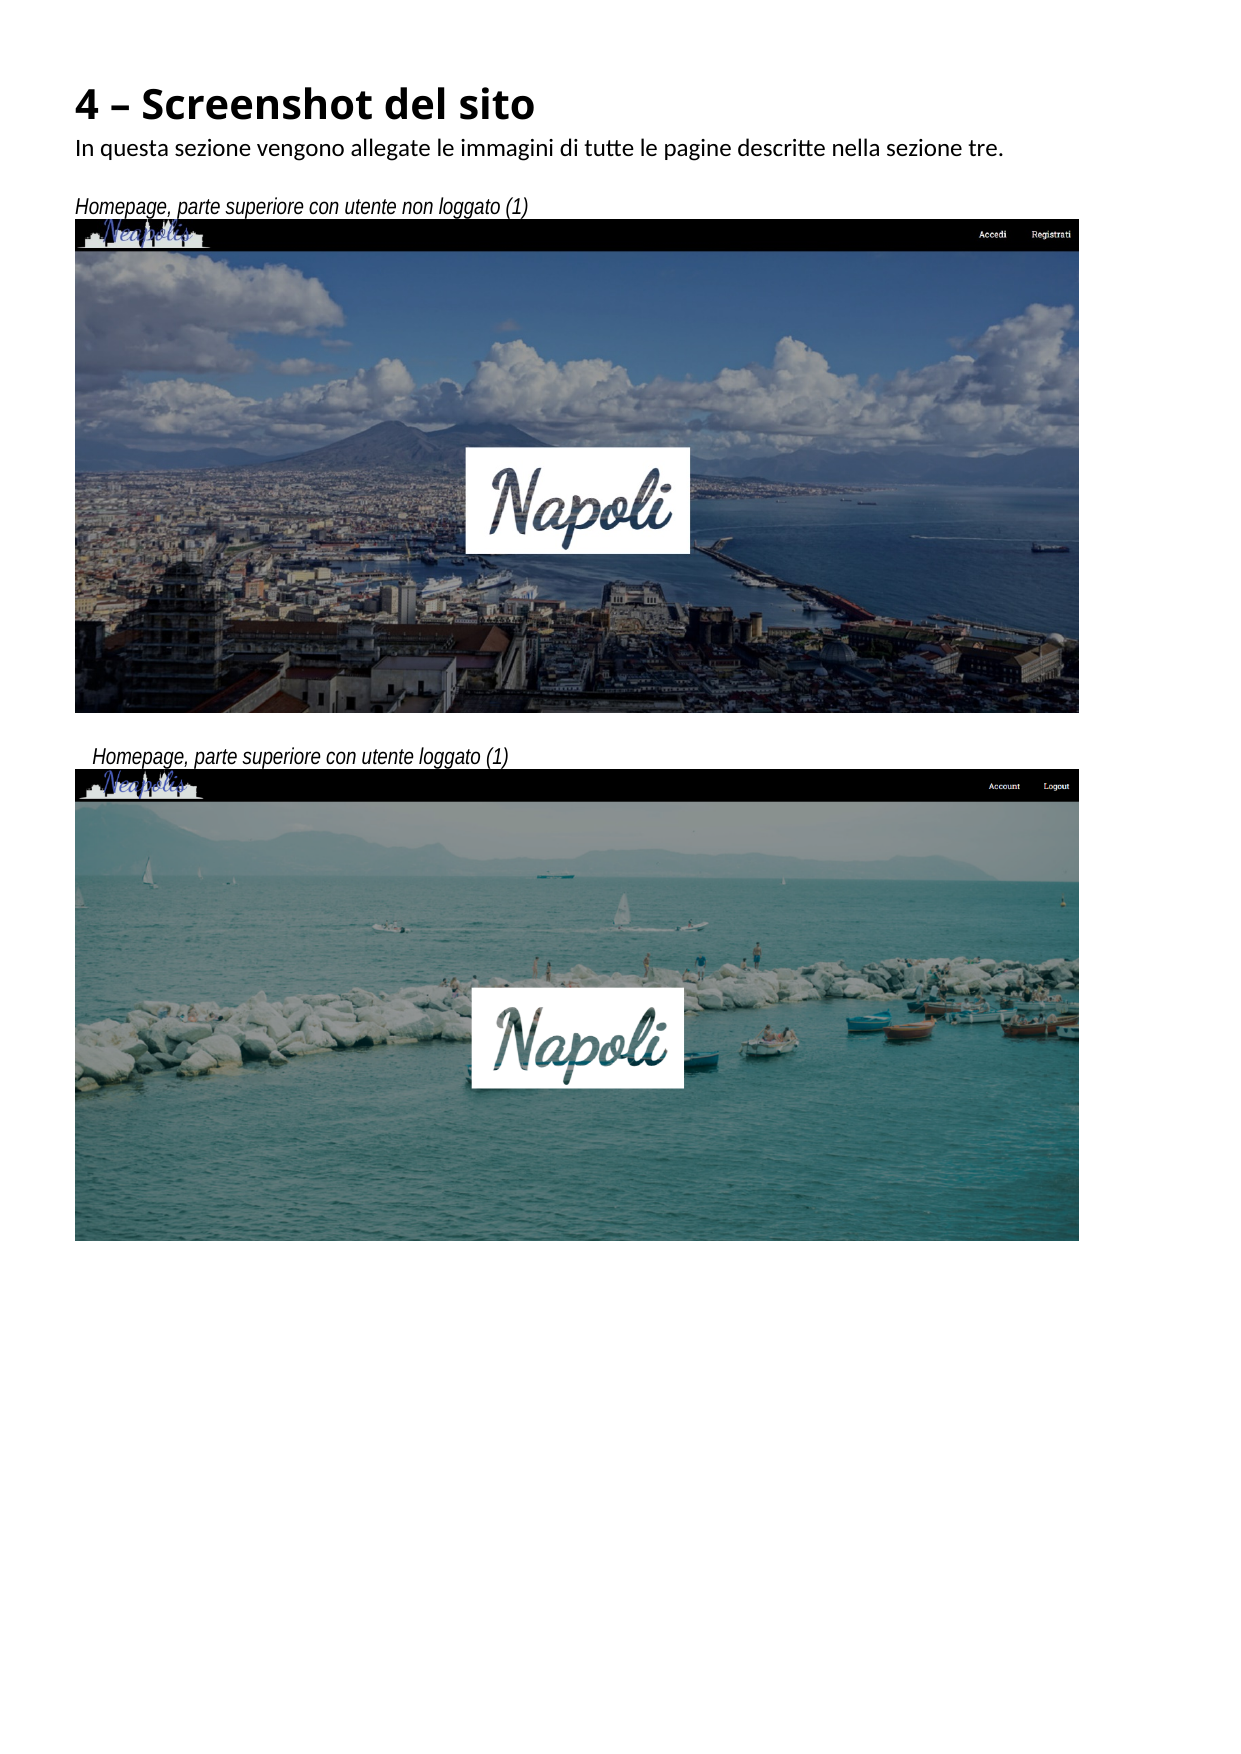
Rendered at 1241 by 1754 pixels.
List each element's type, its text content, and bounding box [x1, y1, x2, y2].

text In questa sezione vengono allegate le immagini di tutte le pagine descritte nella sezione tre. [75, 132, 1165, 162]
picture [75, 219, 1079, 713]
text Homepage, parte superiore con utente loggato (1) [75, 743, 1165, 769]
text Homepage, parte superiore con utente non loggato (1) [75, 193, 1165, 219]
picture [75, 769, 1079, 1241]
text 4 – Screenshot del sito [75, 75, 1165, 132]
